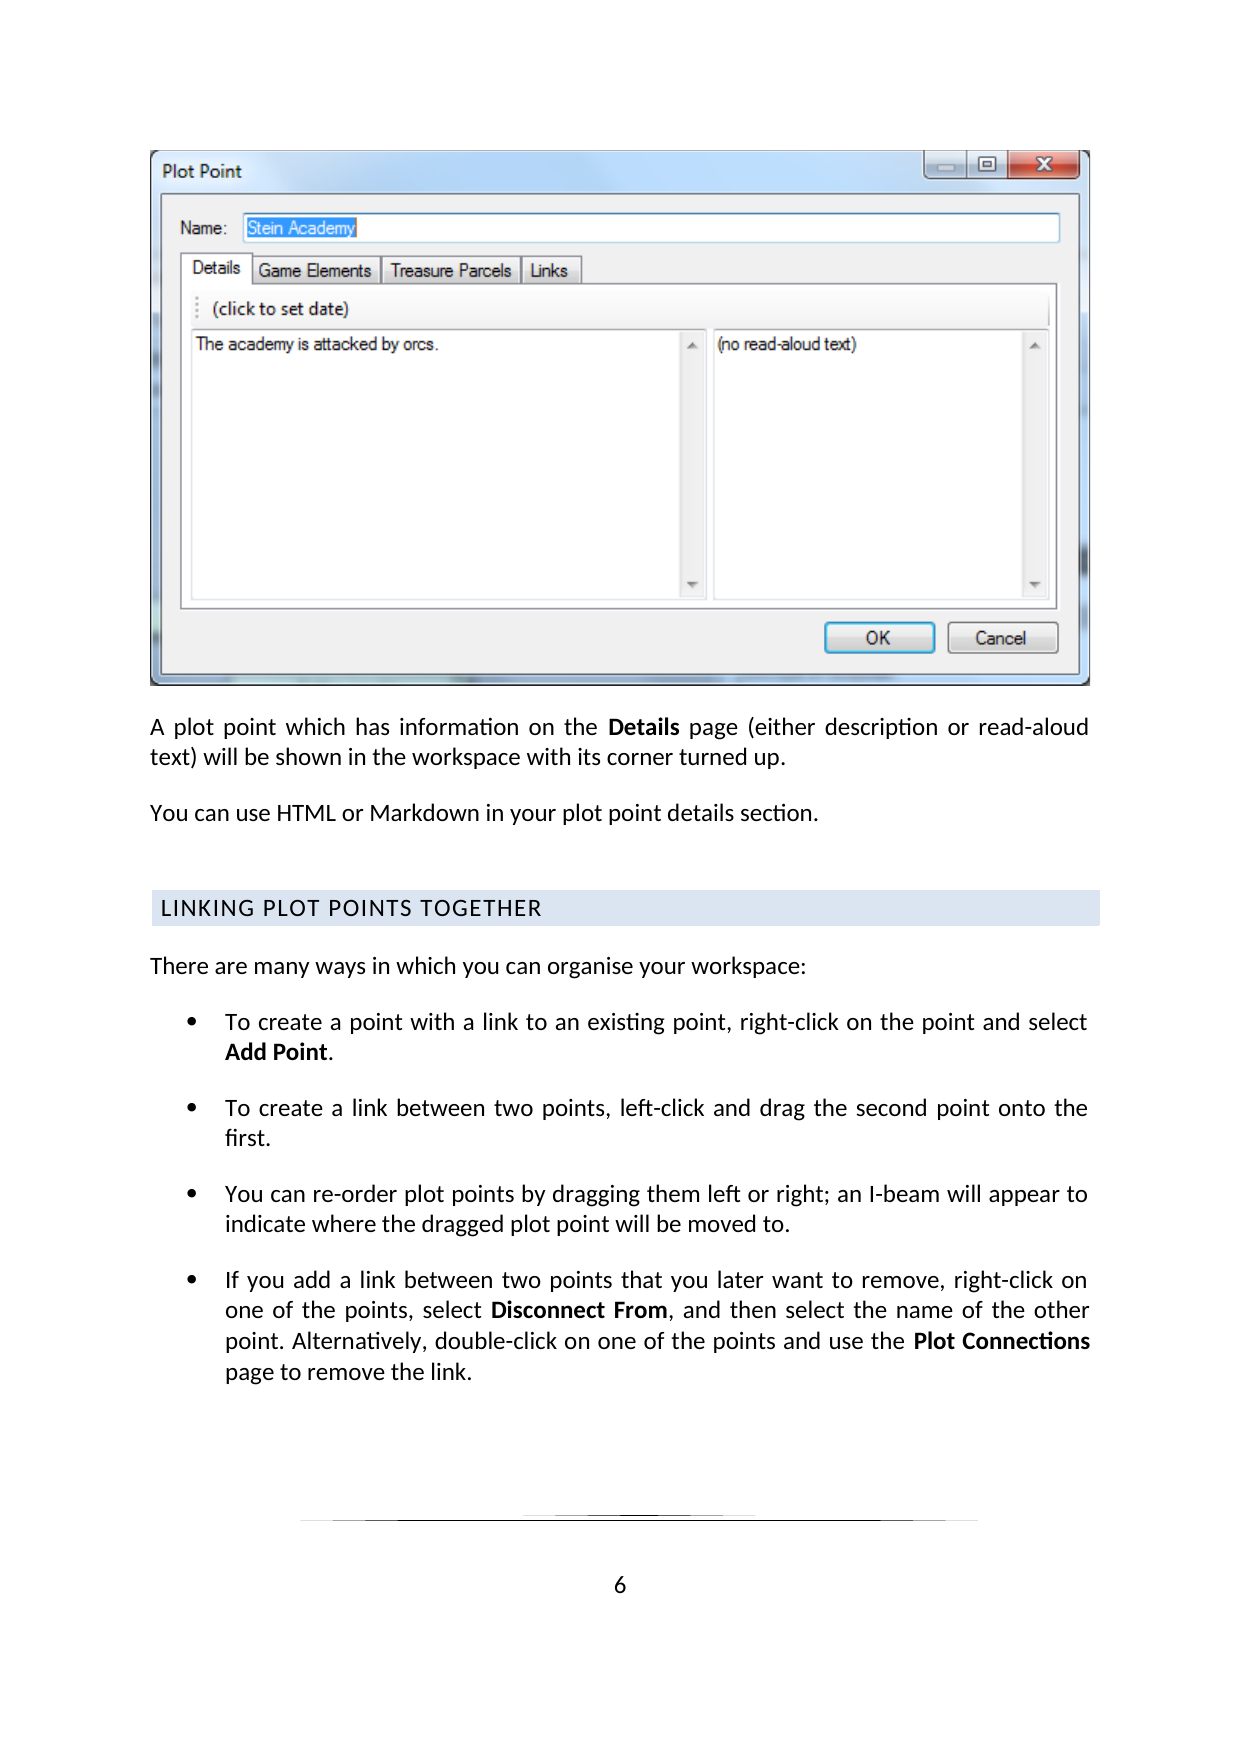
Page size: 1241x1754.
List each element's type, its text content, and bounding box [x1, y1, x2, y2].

picture [150, 150, 1091, 686]
text You can re-order plot points by dragging them left or right; an I-beam will appear to indicate where the dragged plot point will be moved to. [187, 1178, 1090, 1239]
subtitle Linking Plot Points Together [153, 891, 1099, 925]
text If you add a link between two points that you later want to remove, right-click on one of the points, select Disconnect From, and then select the name of the other point. Alternatively, double-click on one of the points and use the Plot Connections page to remove the link. [187, 1264, 1090, 1386]
text To create a point with a link to an existing point, right-click on the point and select Add Point. [187, 1006, 1090, 1067]
text You can use HTML or Markdown in your plot point details section. [150, 797, 1090, 827]
text There are many ways in which you can organise your workspace: [150, 950, 1090, 981]
text A plot point which has information on the Details page (either description or read-aloud text) will be shown in the workspace with its corner turned up. [150, 711, 1090, 772]
text To create a link between two points, left-click and drag the second point onto the first. [187, 1092, 1090, 1153]
